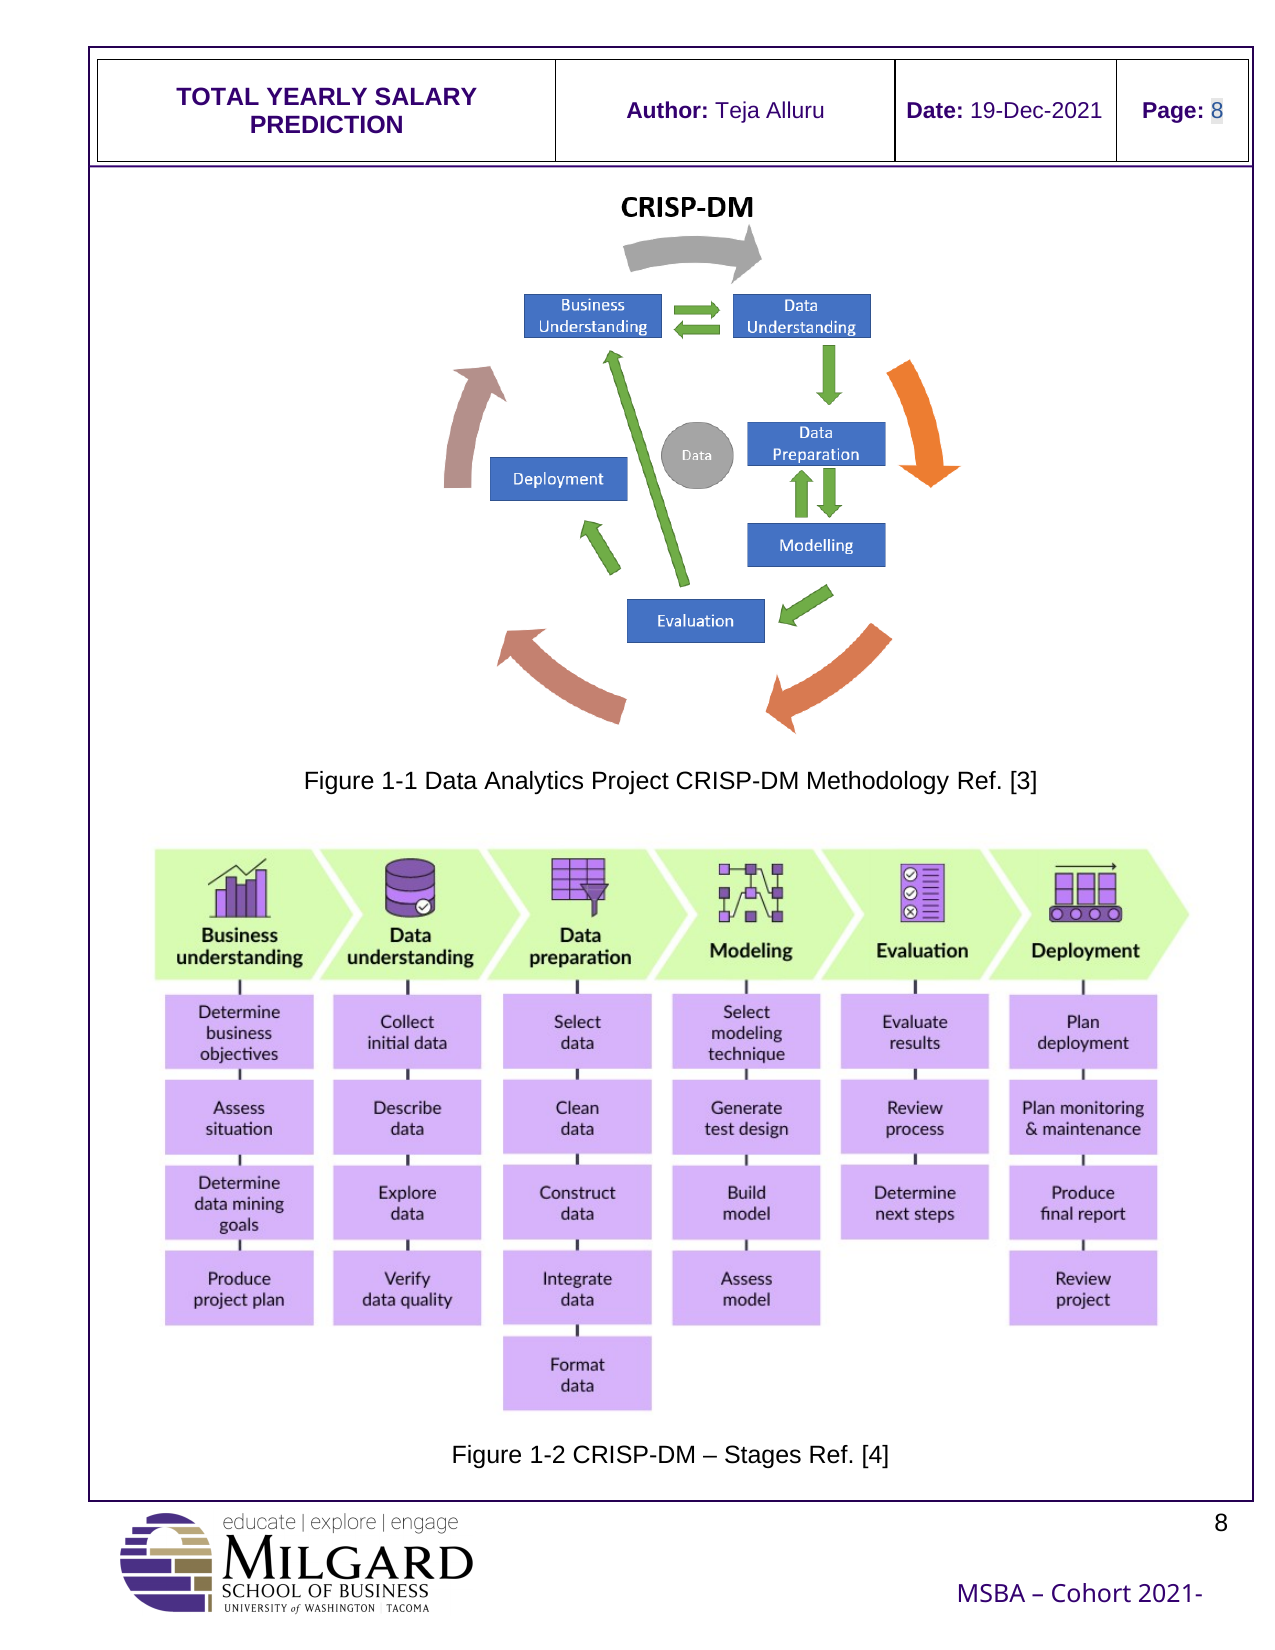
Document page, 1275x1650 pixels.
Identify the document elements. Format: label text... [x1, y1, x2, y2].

text Figure 1-2 CRISP-DM – Stages Ref. [4] [112, 1440, 1228, 1469]
picture [142, 833, 1199, 1428]
picture [119, 1508, 474, 1616]
text Figure 1-1 Data Analytics Project CRISP-DM Methodology Ref. [3] [112, 766, 1228, 794]
picture [432, 190, 969, 754]
